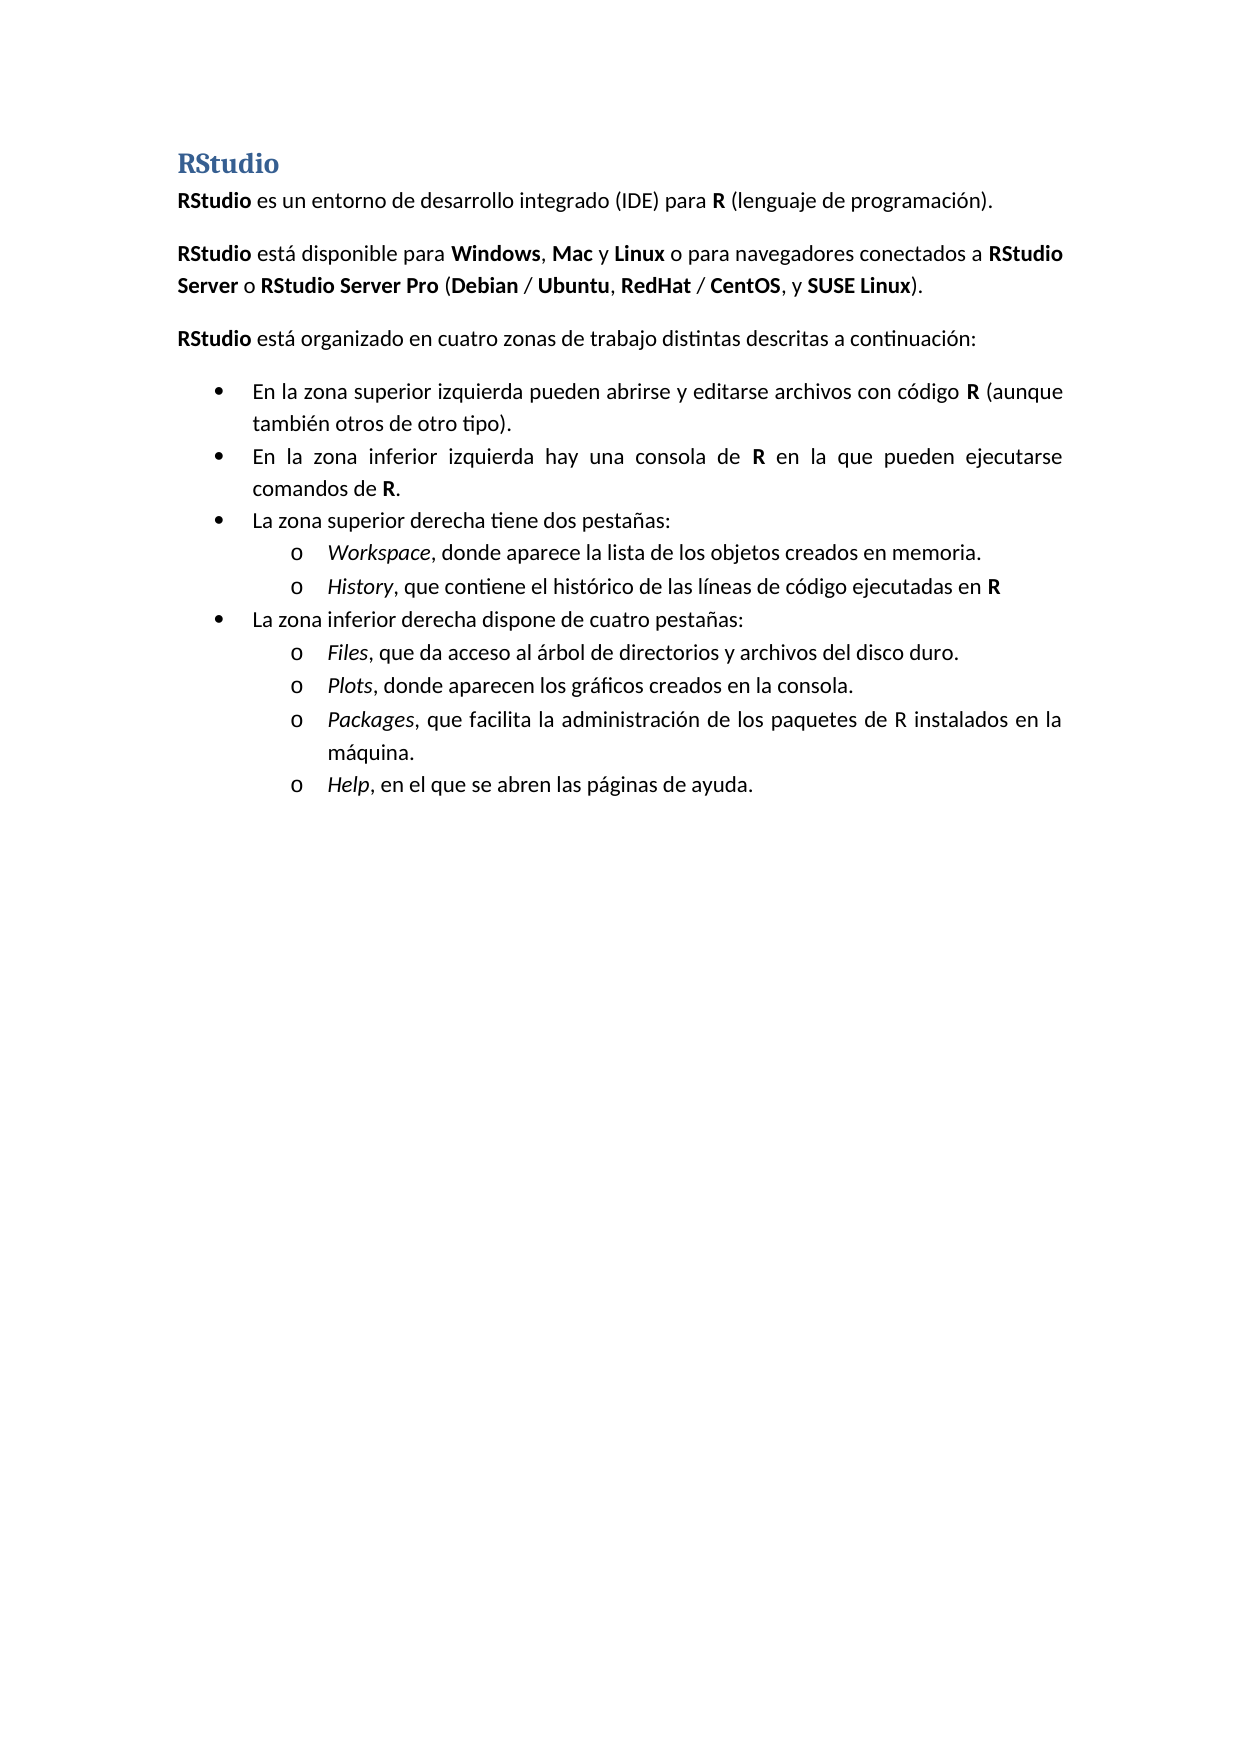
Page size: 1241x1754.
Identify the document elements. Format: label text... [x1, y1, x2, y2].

list En la zona superior izquierda pueden abrirse y editarse archivos con código R (aunque también otros de otro tipo). [215, 377, 1063, 438]
list La zona inferior derecha dispone de cuatro pestañas: [215, 605, 1063, 633]
text RStudio es un entorno de desarrollo integrado (IDE) para R (lenguaje de programación). [177, 186, 1063, 214]
list Help, en el que se abren las páginas de ayuda. [290, 770, 1063, 799]
text RStudio está organizado en cuatro zonas de trabajo distintas descritas a continuación: [177, 324, 1063, 352]
list Files, que da acceso al árbol de directorios y archivos del disco duro. [290, 638, 1063, 667]
list Workspace, donde aparece la lista de los objetos creados en memoria. [290, 538, 1063, 567]
text RStudio está disponible para Windows, Mac y Linux o para navegadores conectados a RStudio Server o RStudio Server Pro (Debian / Ubuntu, RedHat / CentOS, y SUSE Linux). [177, 239, 1063, 299]
list En la zona inferior izquierda hay una consola de R en la que pueden ejecutarse comandos de R. [215, 442, 1063, 502]
list History, que contiene el histórico de las líneas de código ejecutadas en R [290, 572, 1063, 601]
list Plots, donde aparecen los gráficos creados en la consola. [290, 671, 1063, 700]
list Packages, que facilita la administración de los paquetes de R instalados en la máquina. [290, 705, 1063, 766]
list La zona superior derecha tiene dos pestañas: [215, 506, 1063, 534]
subtitle RStudio [177, 148, 1063, 181]
